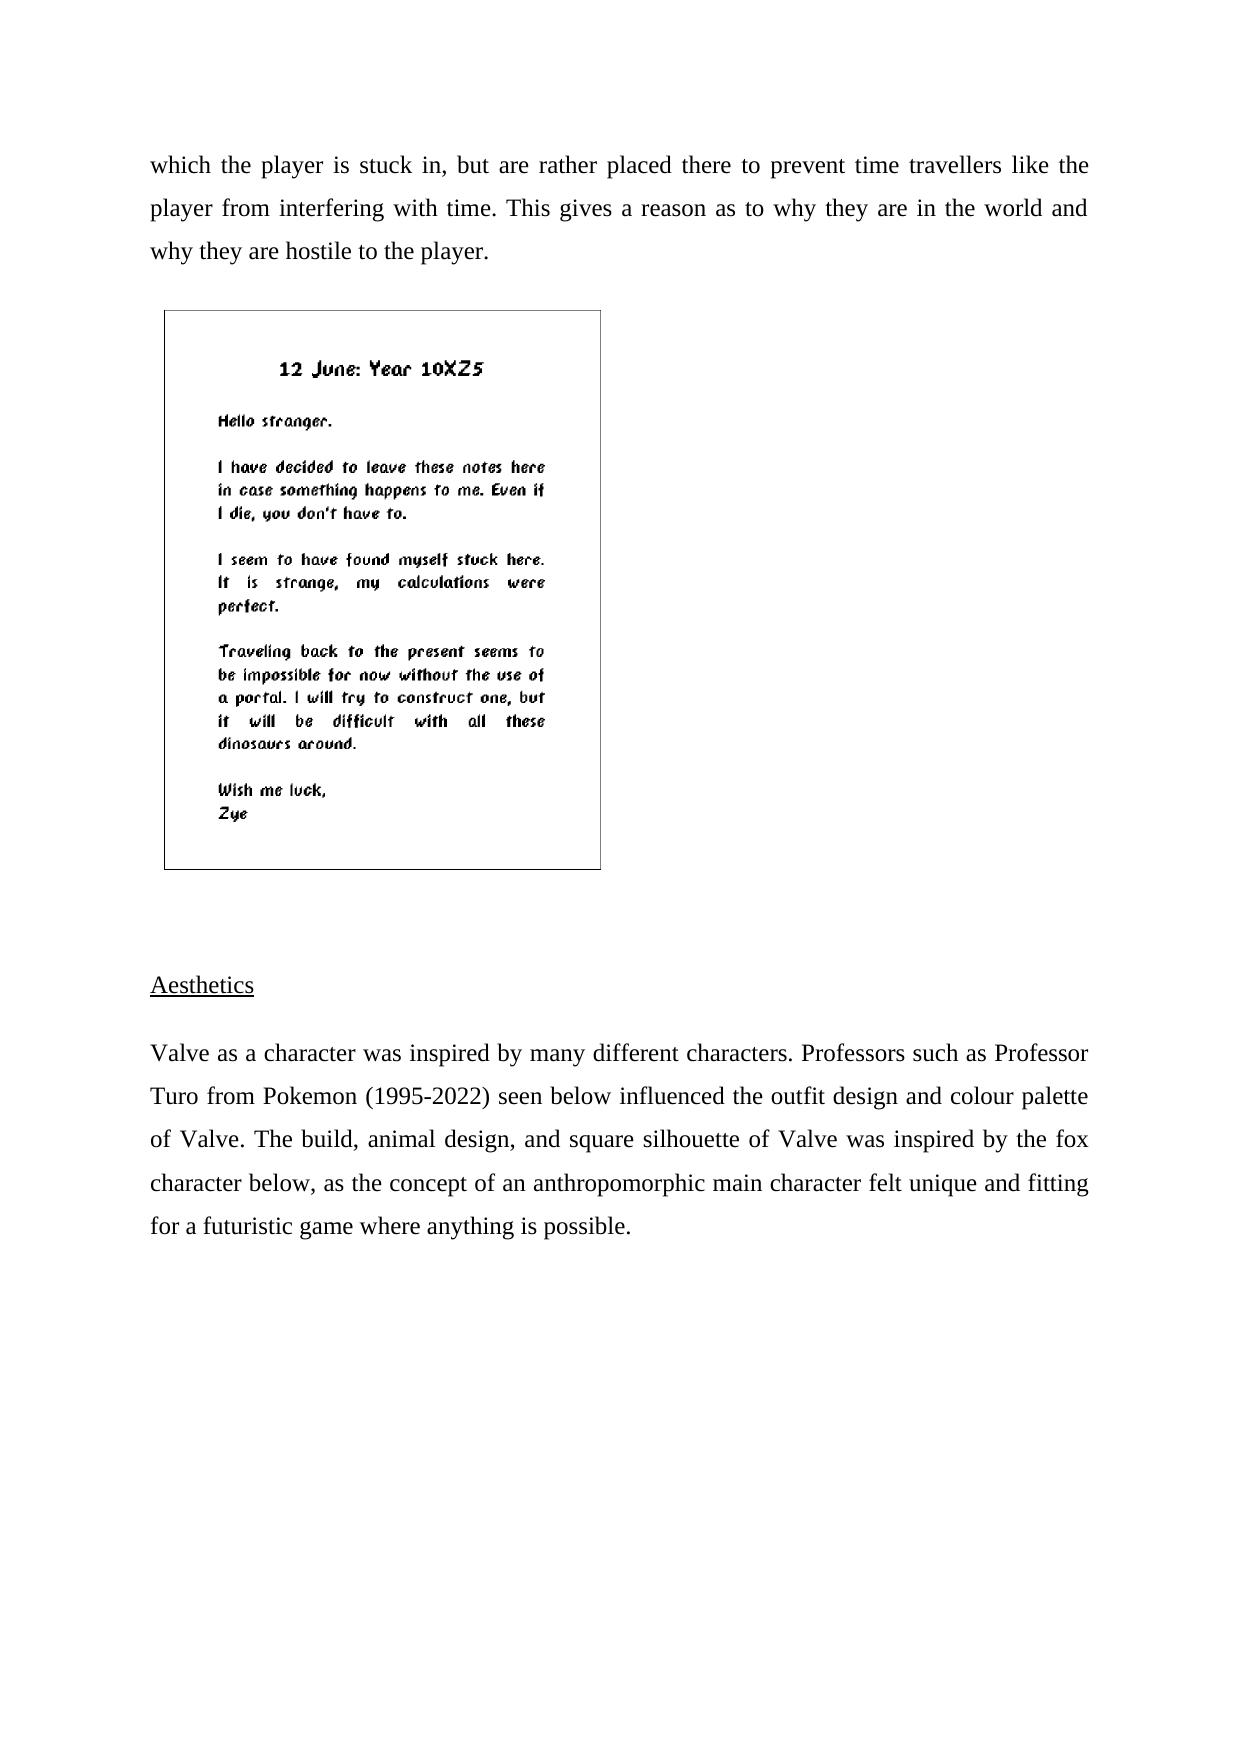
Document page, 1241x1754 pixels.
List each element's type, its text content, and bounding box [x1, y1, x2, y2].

text Valve as a character was inspired by many different characters. Professors such as Professor Turo from Pokemon (1995-2022) seen below influenced the outfit design and colour palette of Valve. The build, animal design, and square silhouette of Valve was inspired by the fox character below, as the concept of an anthropomorphic main character felt unique and fitting for a futuristic game where anything is possible. [150, 1038, 1090, 1239]
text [150, 150, 1090, 265]
text Aesthetics [150, 970, 1090, 999]
picture [150, 300, 616, 886]
